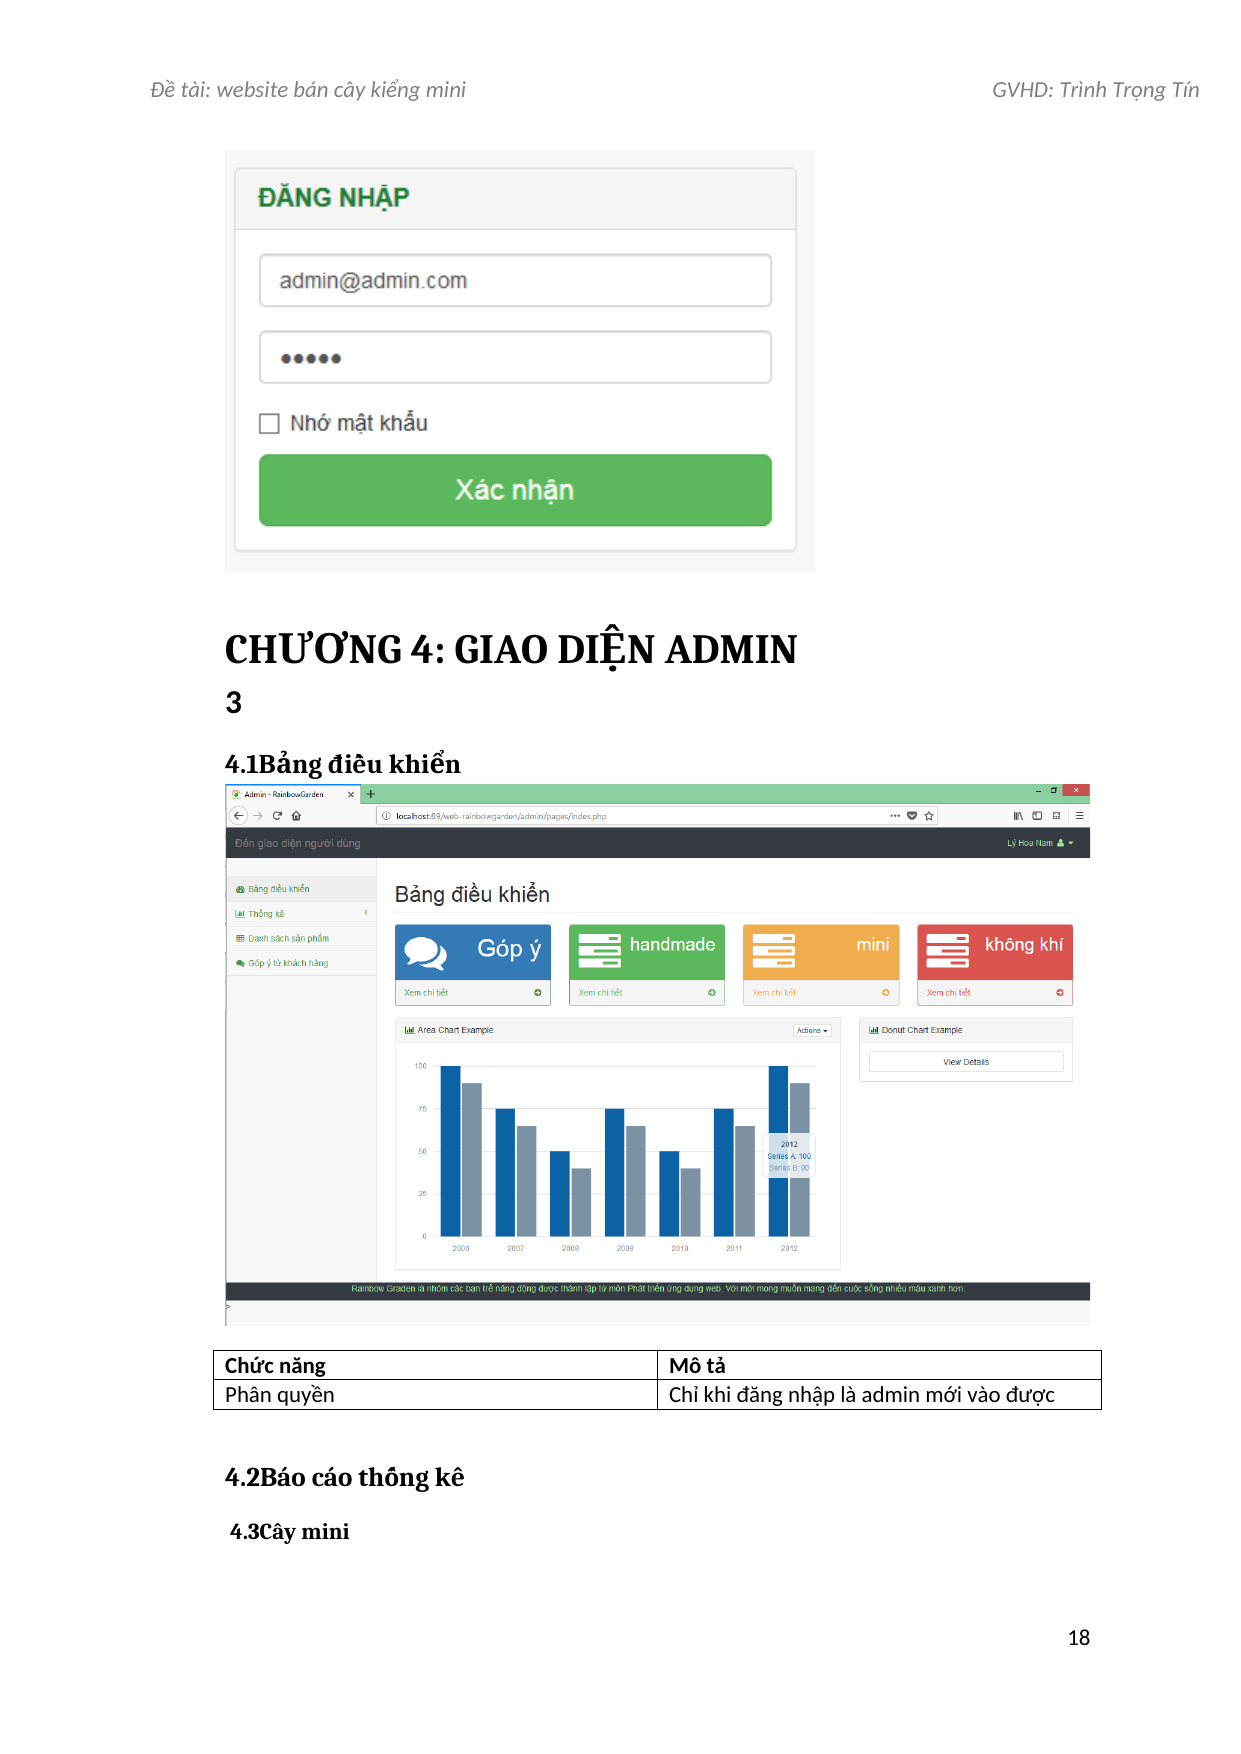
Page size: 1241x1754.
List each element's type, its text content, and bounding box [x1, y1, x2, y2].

subtitle 4.2Báo cáo thống kê [225, 1462, 1090, 1494]
table_header Mô tả [658, 1351, 1101, 1379]
picture [225, 784, 1091, 1326]
table_cell Chỉ khi đăng nhập là admin mới vào được [658, 1380, 1101, 1408]
subtitle CHƯƠNG 4: GIAO DIỆN ADMIN [225, 626, 1090, 674]
subtitle 4.1Bảng điều khiển [225, 749, 1090, 780]
picture [225, 150, 816, 572]
table_cell Phân quyền [214, 1380, 657, 1408]
subtitle 4.3Cây mini [225, 1519, 1090, 1545]
table_header Chức năng [214, 1351, 657, 1379]
